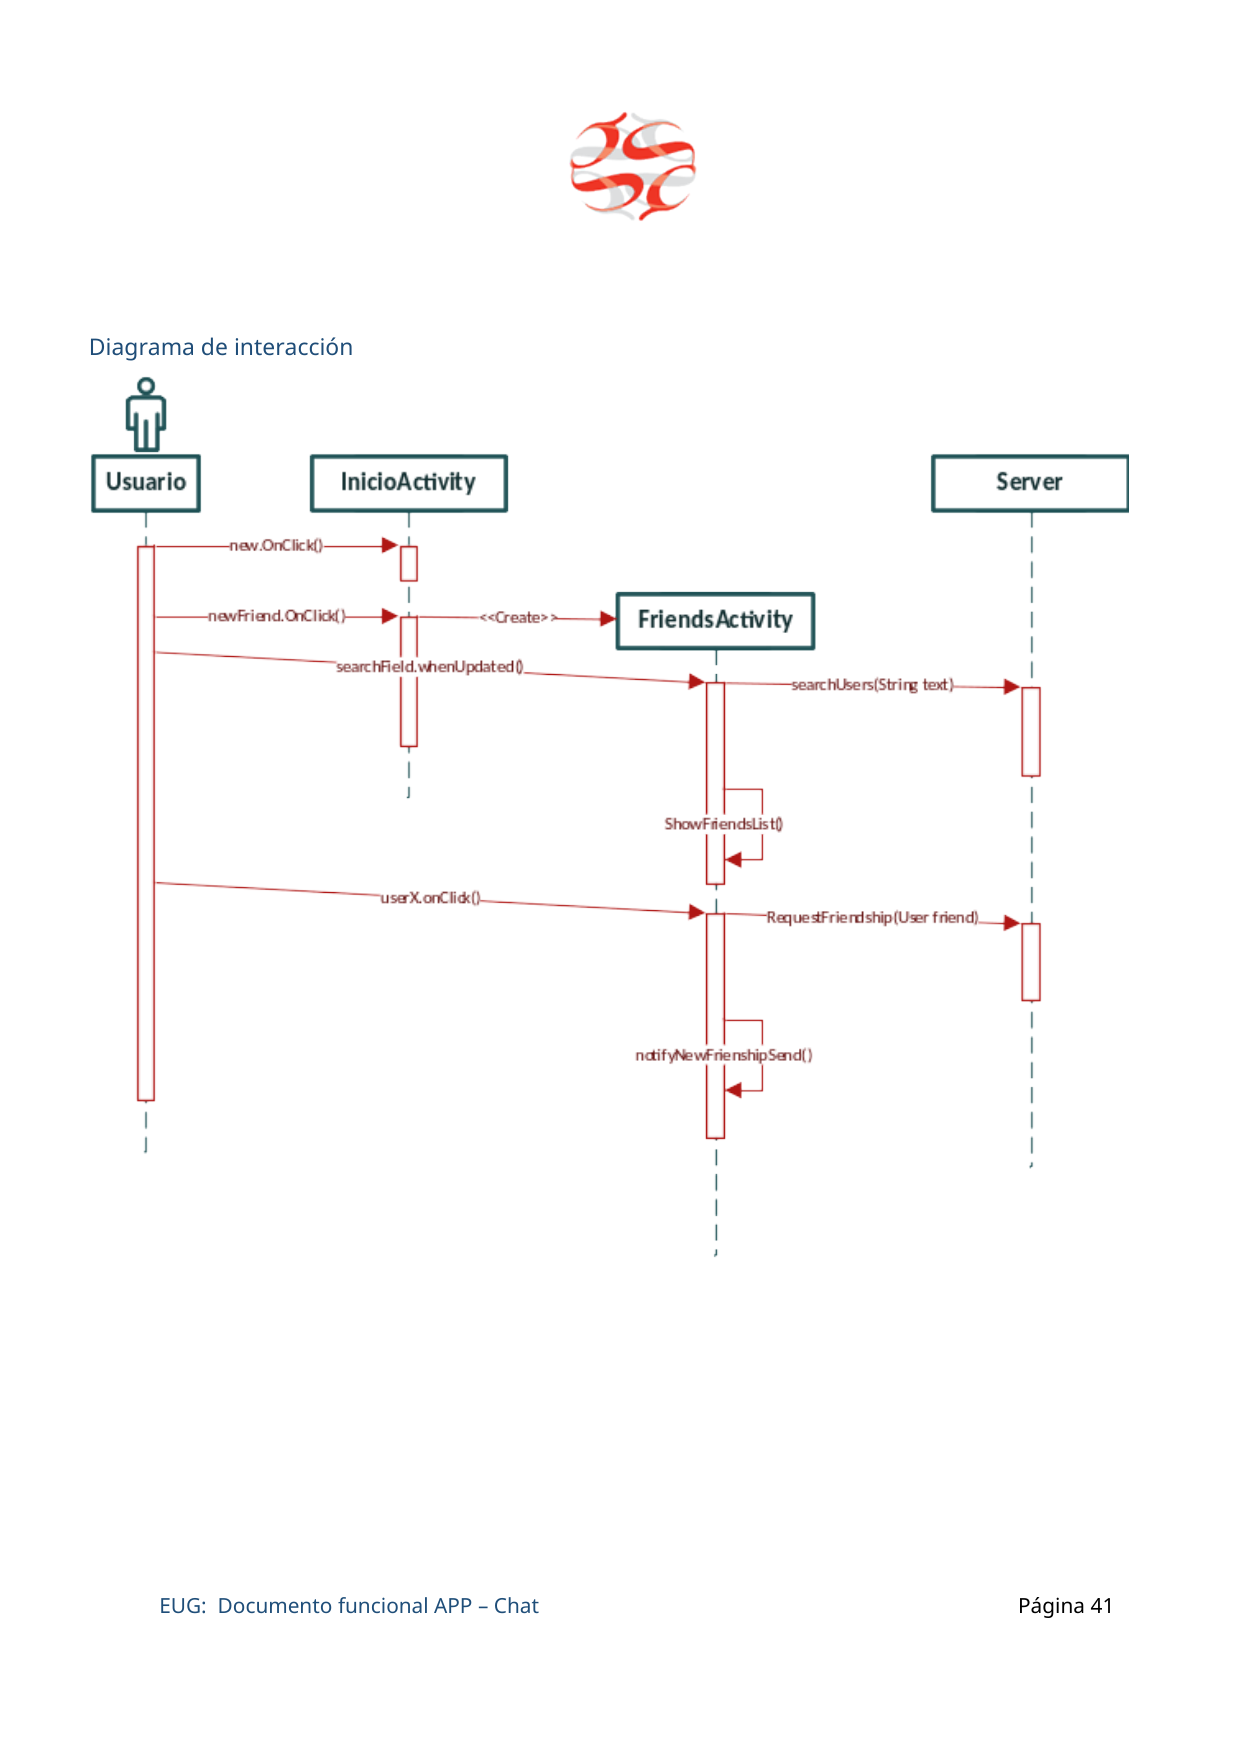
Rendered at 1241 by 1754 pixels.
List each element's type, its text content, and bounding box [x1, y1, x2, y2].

subtitle Diagrama de interacción [89, 331, 1181, 362]
picture [559, 86, 711, 237]
